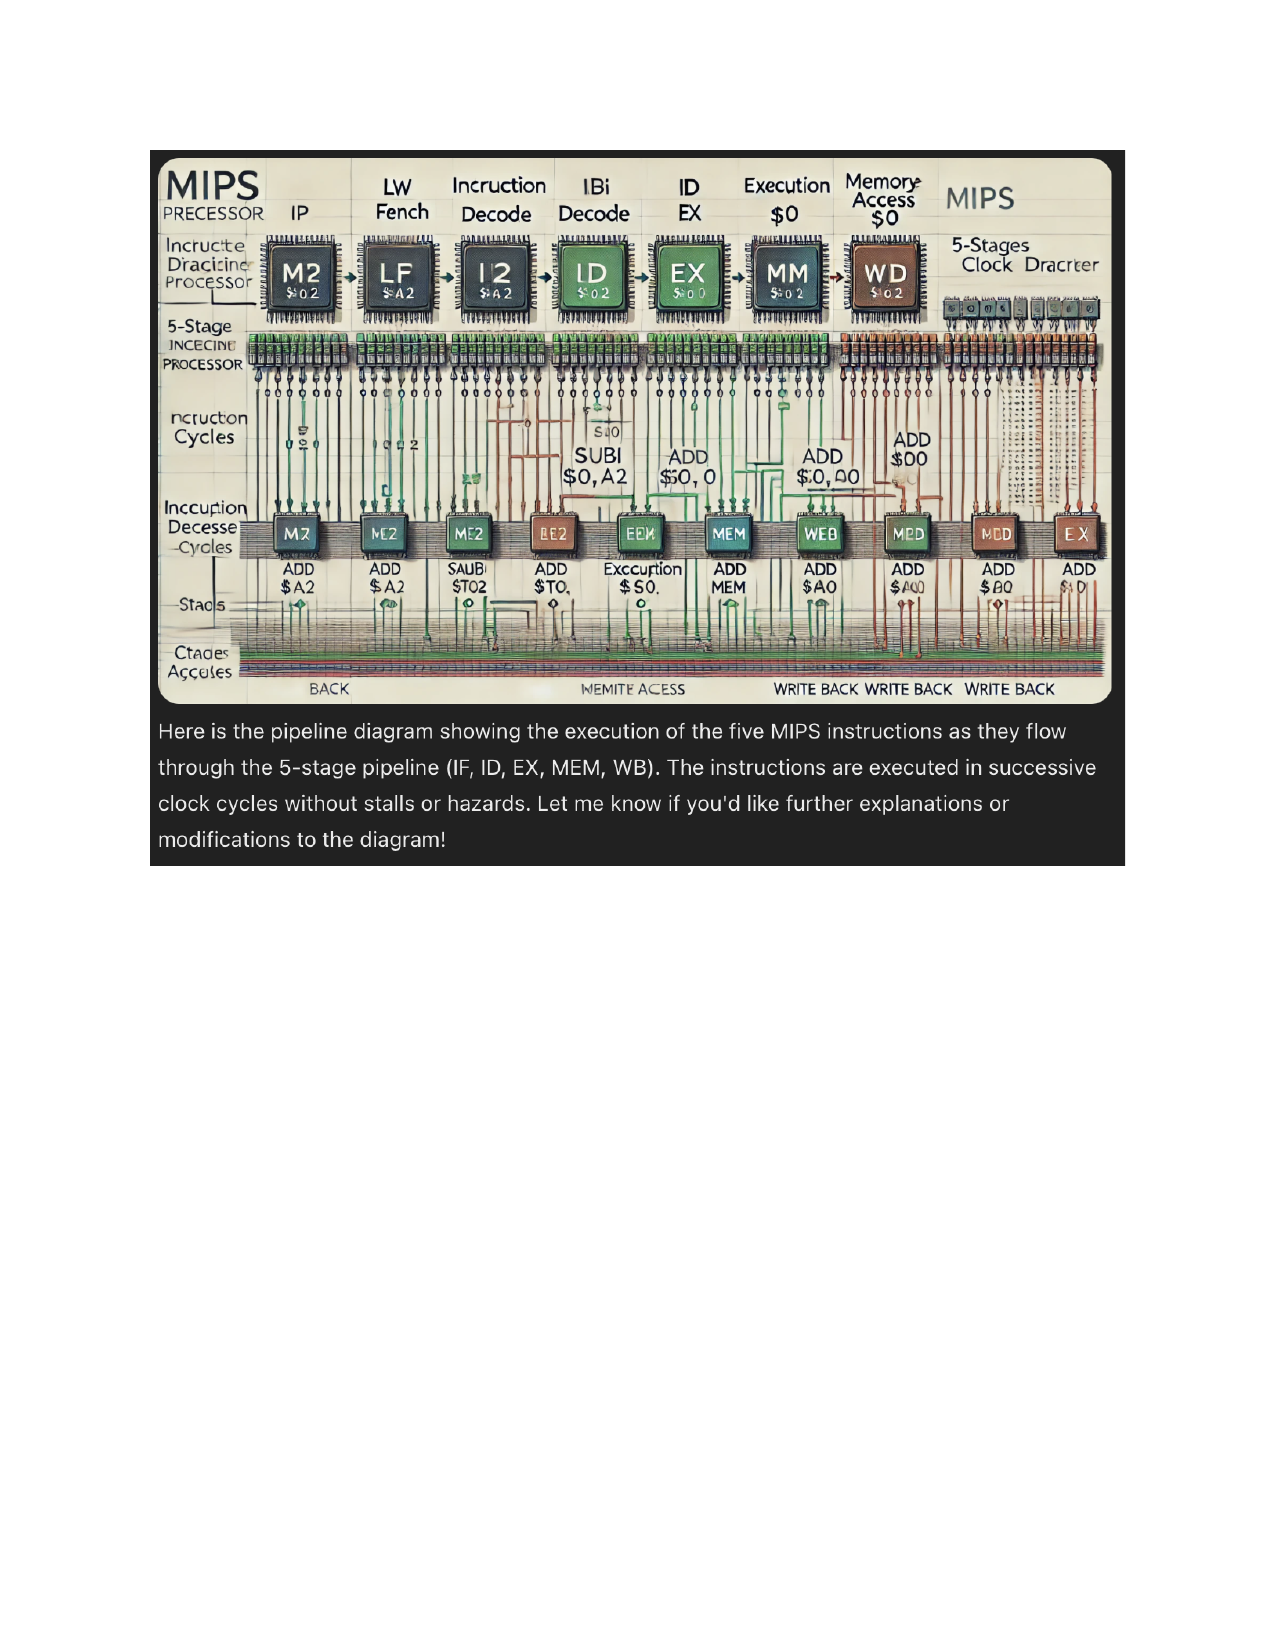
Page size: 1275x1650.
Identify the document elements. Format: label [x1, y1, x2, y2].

picture [150, 150, 1125, 866]
